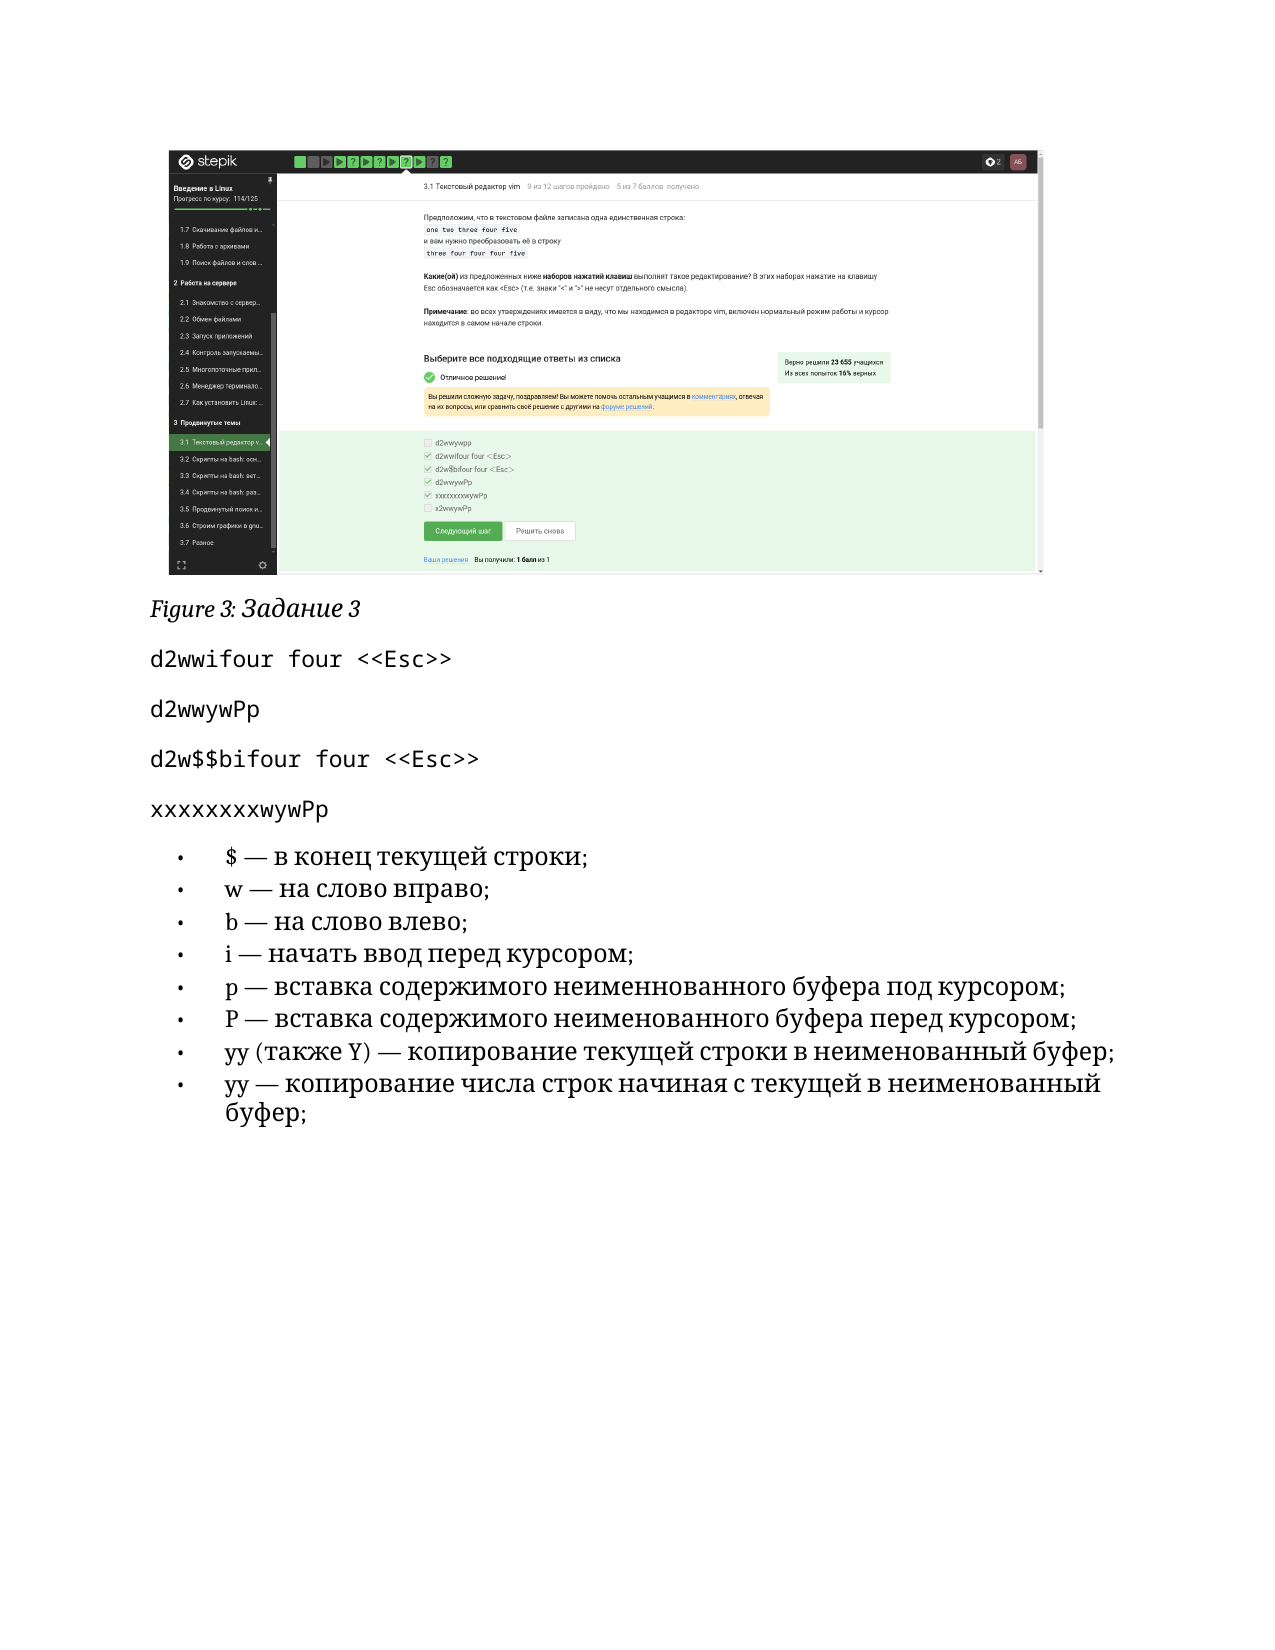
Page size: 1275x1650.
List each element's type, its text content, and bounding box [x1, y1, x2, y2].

text d2wwywPp [150, 693, 1125, 724]
text d2wwifour four <<Esc>> [150, 643, 1125, 674]
list b — на слово влево; [175, 908, 1125, 936]
text Figure 3: Задание 3 [150, 595, 1125, 624]
list $ — в конец текущей строки; [175, 843, 1125, 871]
list yy — копирование числа строк начиная с текущей в неименованный буфер; [175, 1070, 1125, 1128]
list i — начать ввод перед курсором; [175, 940, 1125, 969]
list p — вставка содержимого неименнованного буфера под курсором; [175, 973, 1125, 1001]
list yy (также Y) — копирование текущей строки в неименованный буфер; [175, 1038, 1125, 1066]
list w — на слово вправо; [175, 875, 1125, 904]
list P — вставка содержимого неименованного буфера перед курсором; [175, 1005, 1125, 1034]
text d2w$$bifour four <<Esc>> [150, 743, 1125, 774]
picture [168, 150, 1044, 575]
text xxxxxxxxwywPp [150, 793, 1125, 824]
